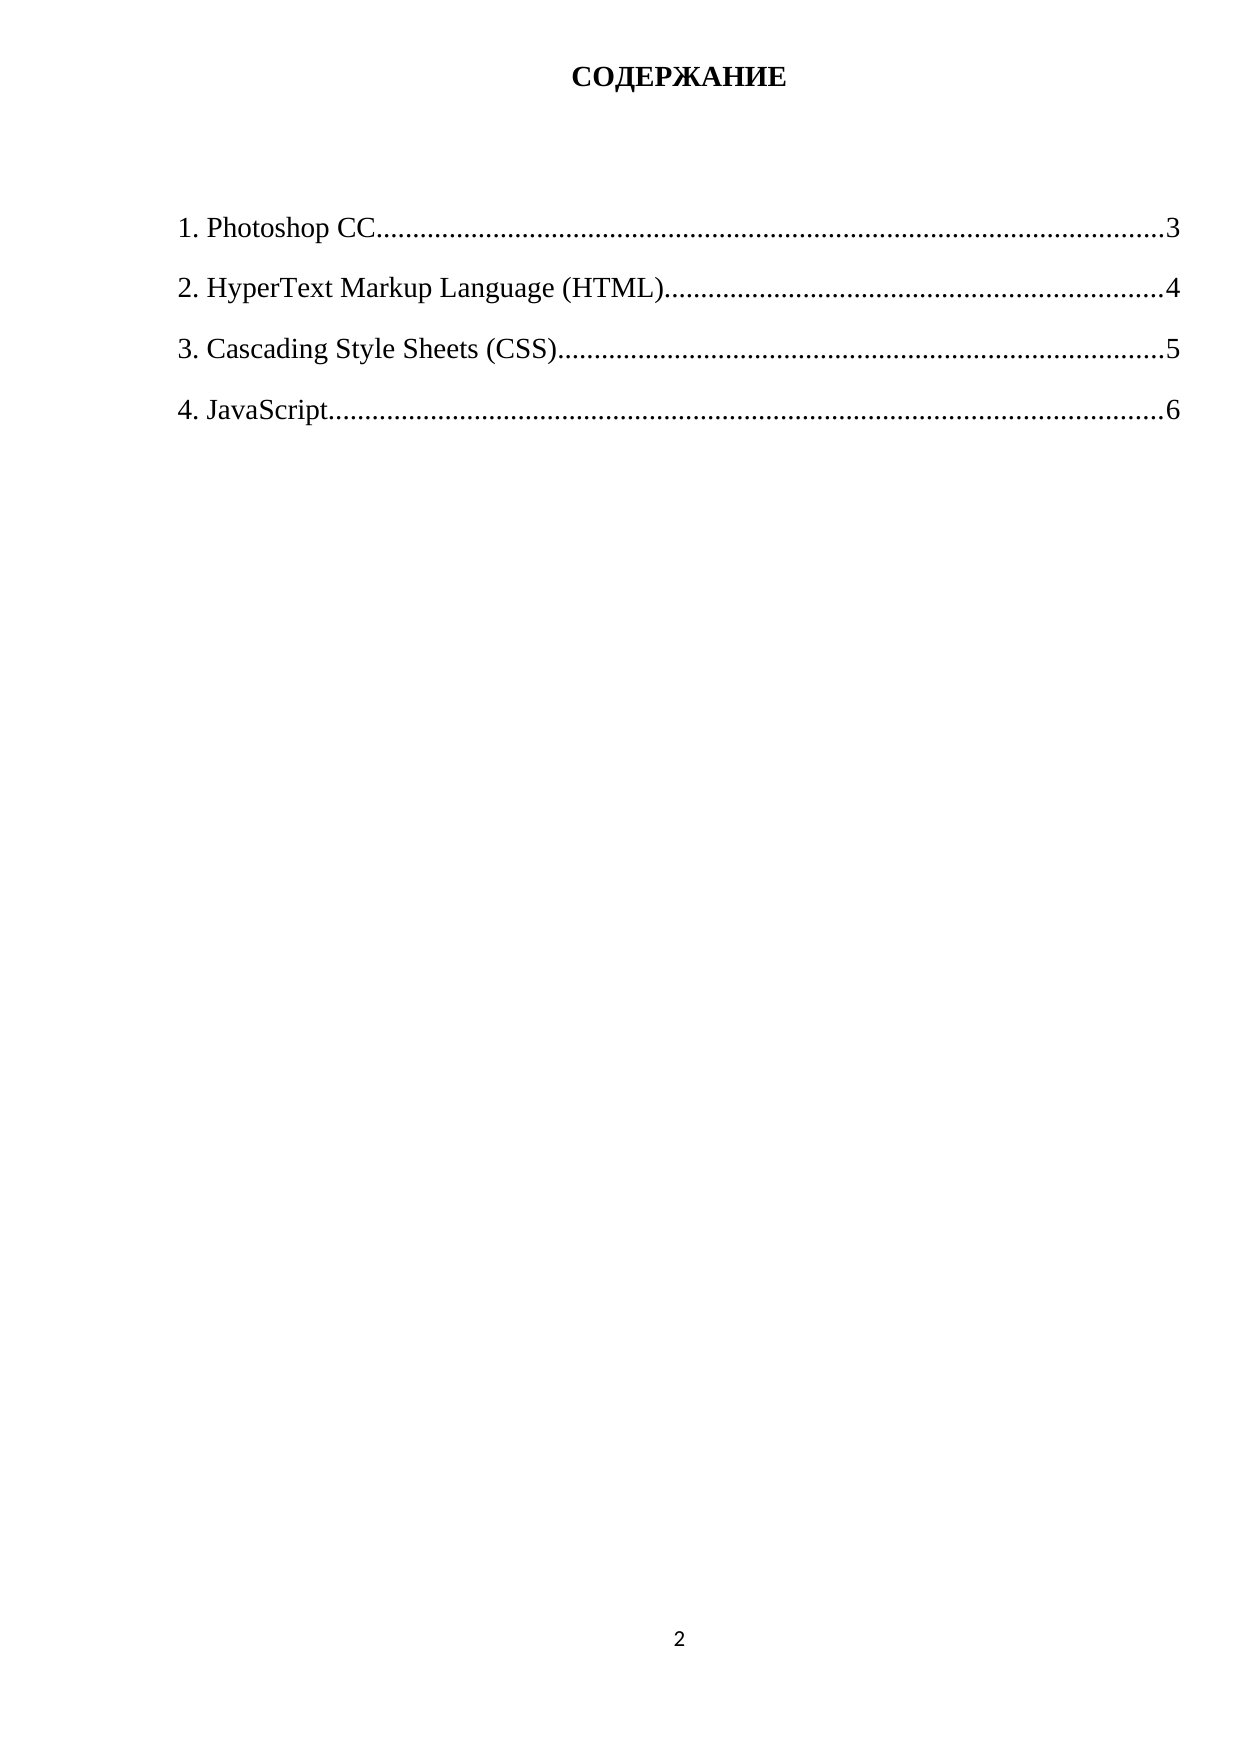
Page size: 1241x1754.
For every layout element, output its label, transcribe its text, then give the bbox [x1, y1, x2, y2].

text СОДЕРЖАНИЕ [177, 59, 1181, 93]
